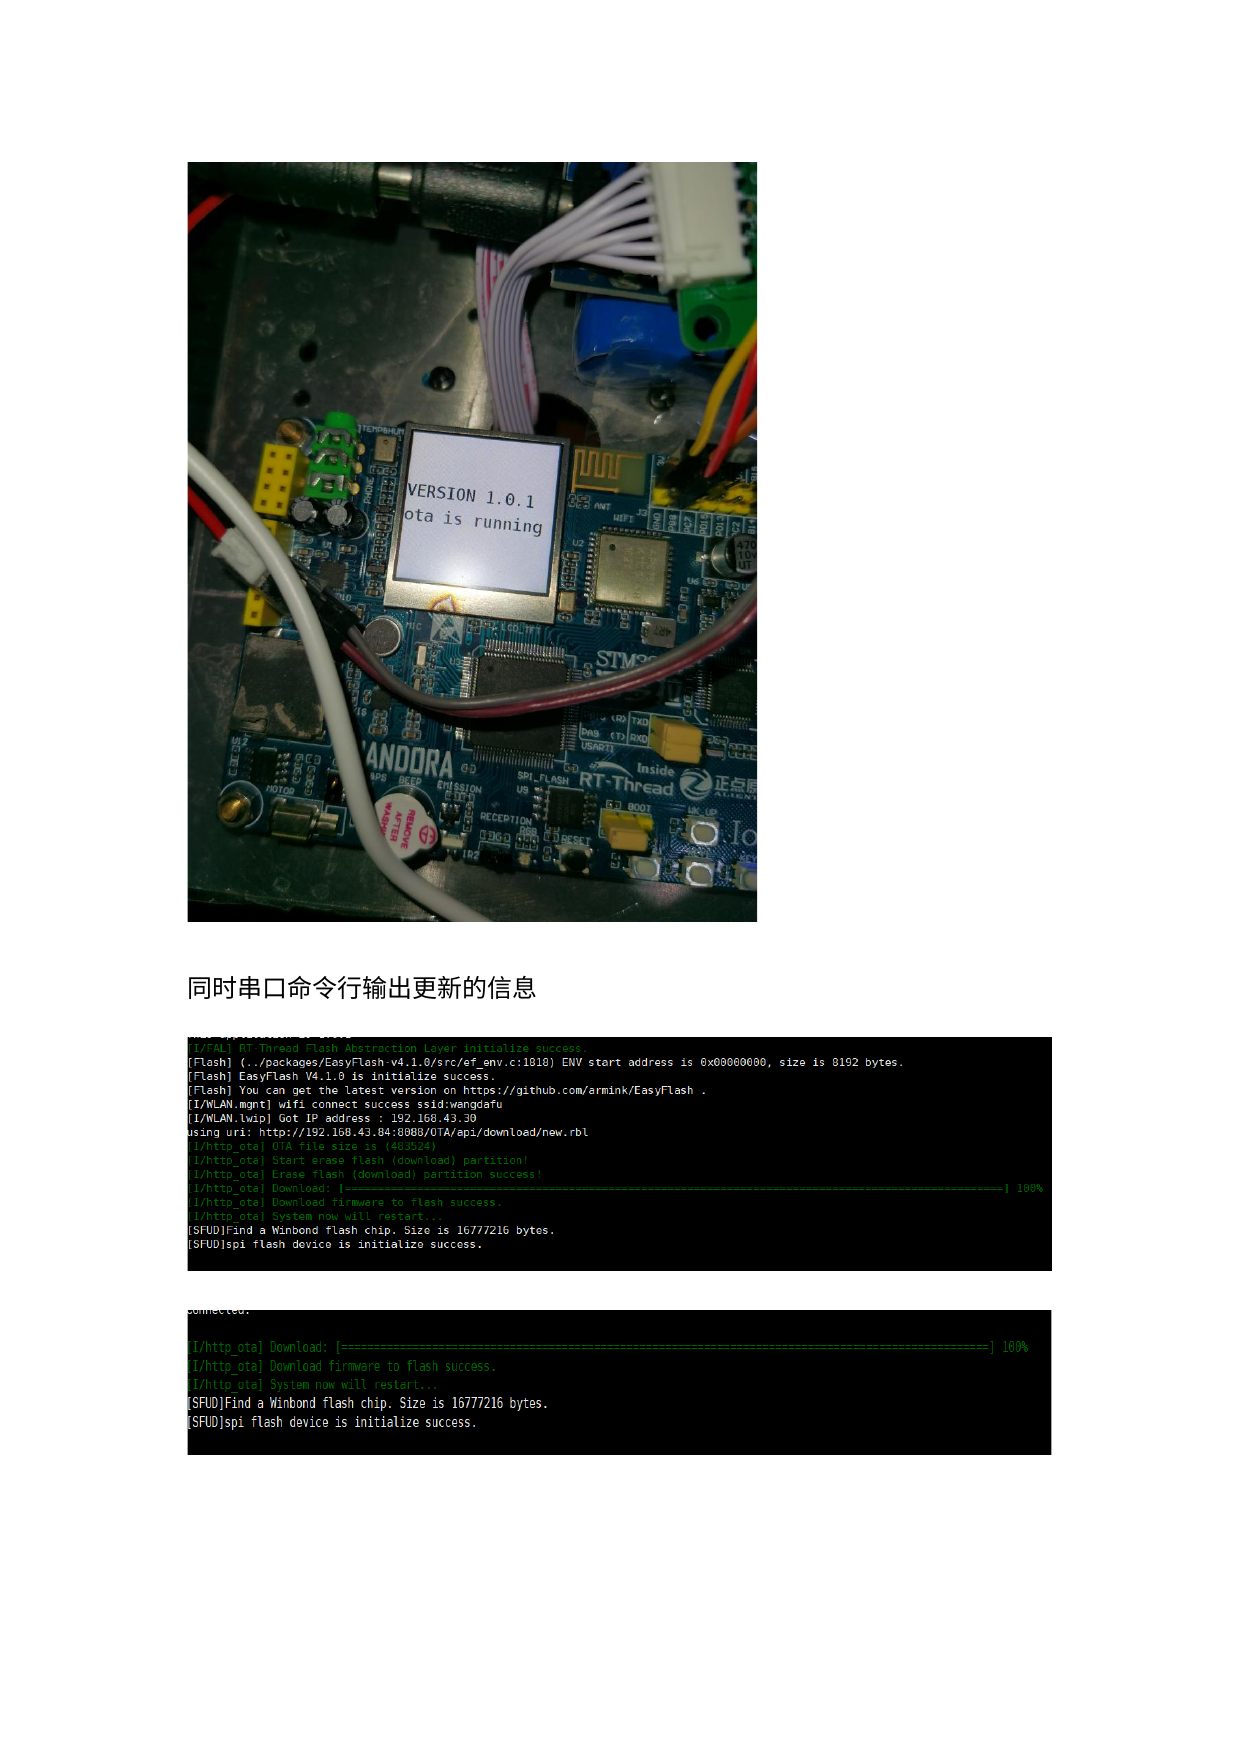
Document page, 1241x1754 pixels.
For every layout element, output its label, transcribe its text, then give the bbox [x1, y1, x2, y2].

text 同时串口命令行输出更新的信息 [187, 954, 1053, 1019]
picture [187, 162, 758, 922]
picture [187, 1310, 1052, 1455]
picture [187, 1037, 1052, 1271]
